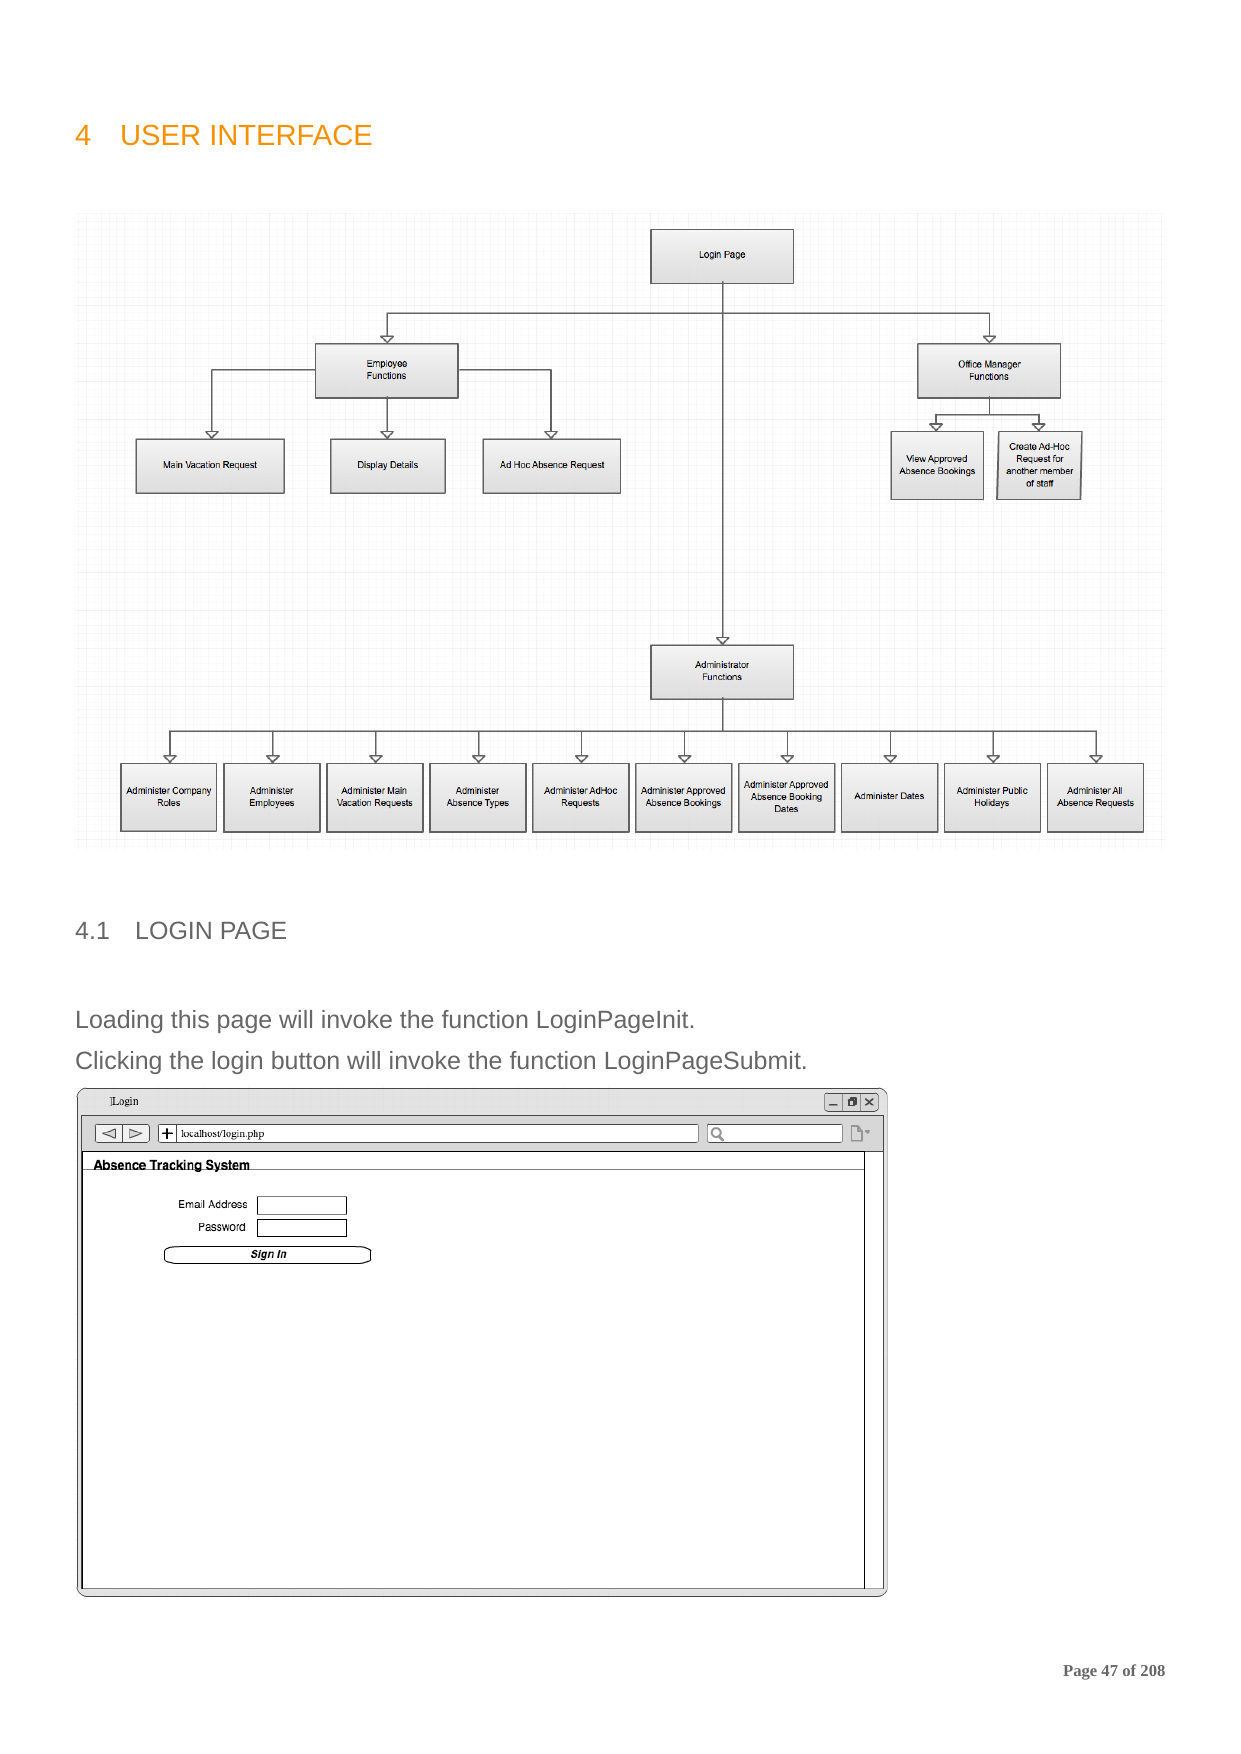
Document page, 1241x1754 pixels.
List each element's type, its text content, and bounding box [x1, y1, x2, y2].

picture [75, 213, 1166, 850]
text Loading this page will invoke the function LoginPageInit. [75, 1005, 1165, 1033]
text Clicking the login button will invoke the function LoginPageSubmit. [75, 1046, 1165, 1075]
picture [75, 1087, 888, 1598]
subtitle Login Page [75, 916, 1165, 945]
subtitle user interface [75, 118, 1165, 152]
